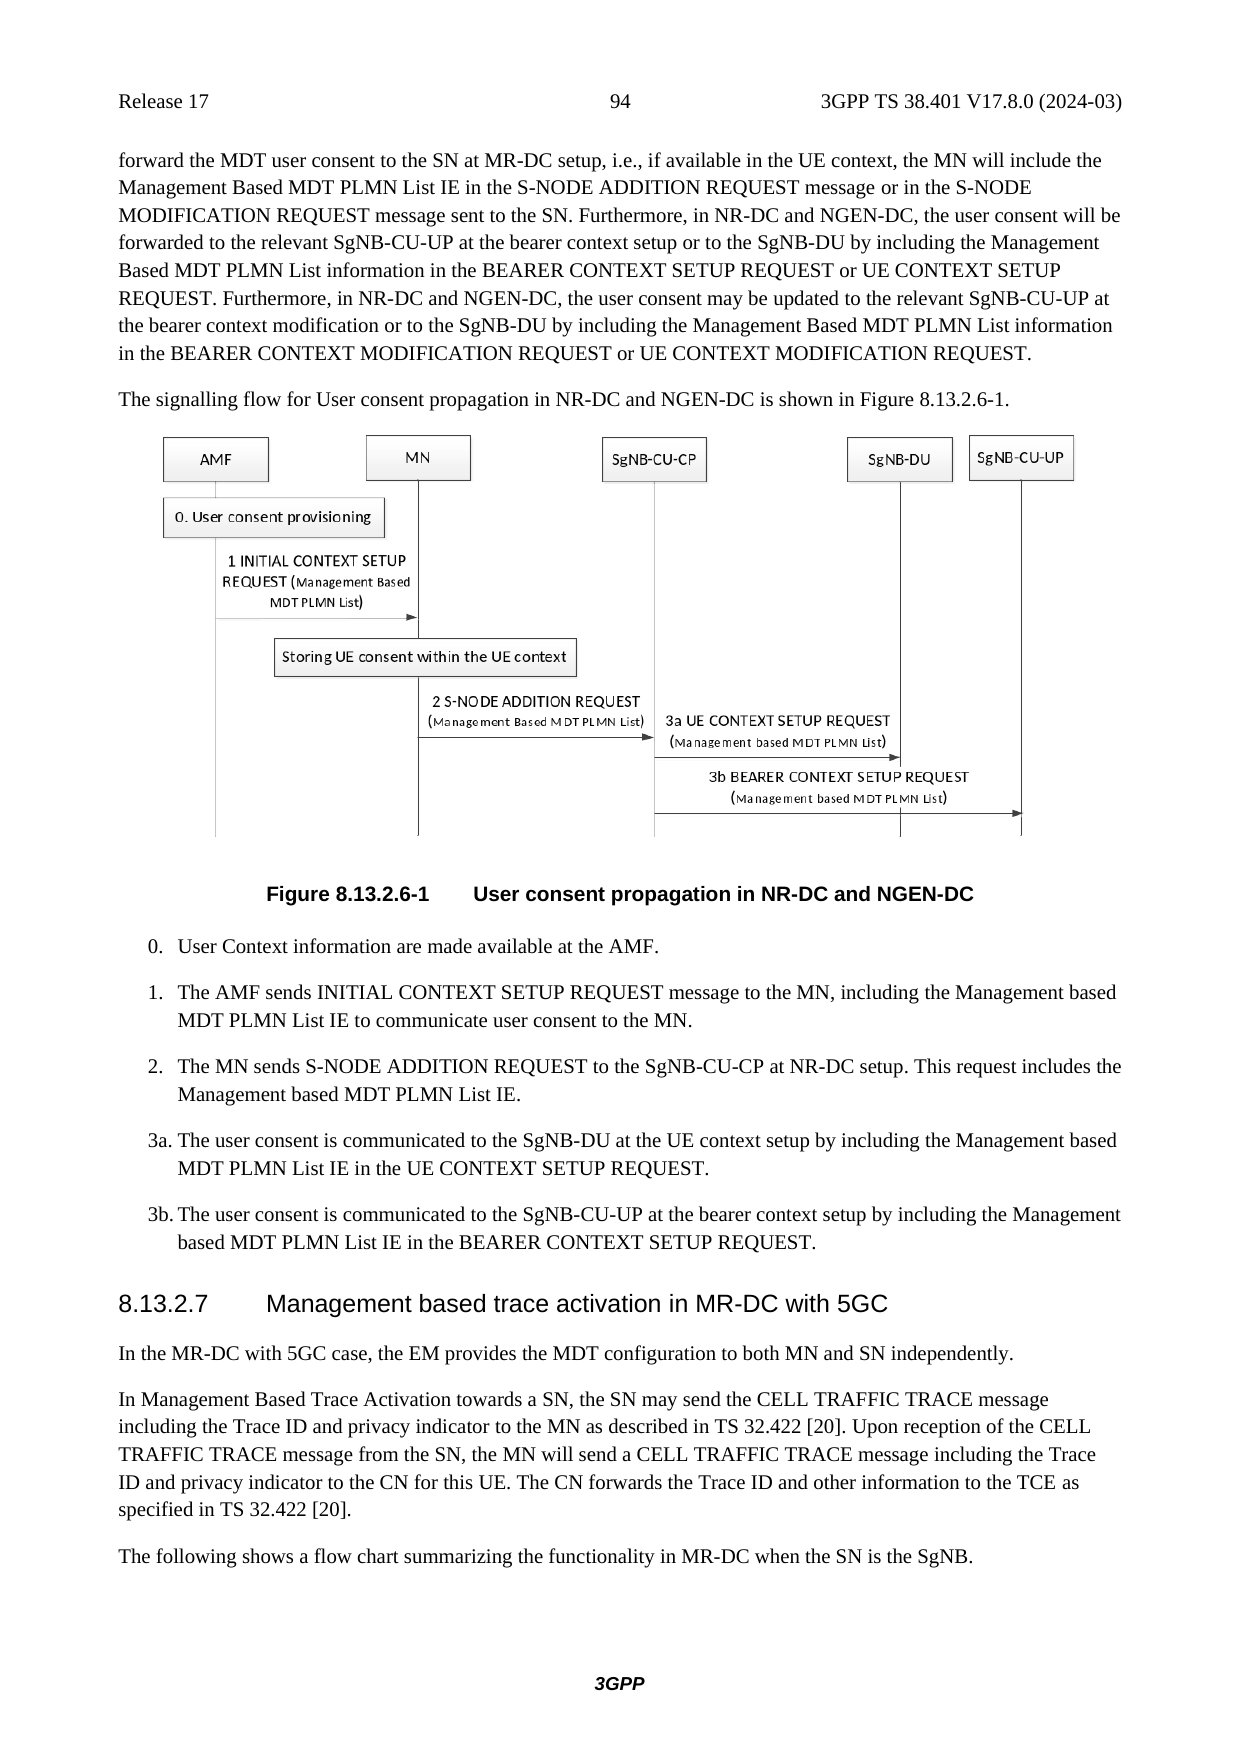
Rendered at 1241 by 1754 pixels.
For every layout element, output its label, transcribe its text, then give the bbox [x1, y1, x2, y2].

text The following shows a flow chart summarizing the functionality in MR-DC when the SN is the SgNB. [118, 1543, 1122, 1568]
text 3b. The user consent is communicated to the SgNB-CU-UP at the bearer context setup by including the Management based MDT PLMN List IE in the BEARER CONTEXT SETUP REQUEST. [148, 1202, 1122, 1254]
subtitle 8.13.2.7 Management based trace activation in MR-DC with 5GC [118, 1289, 1122, 1317]
text 3a. The user consent is communicated to the SgNB-DU at the UE context setup by including the Management based MDT PLMN List IE in the UE CONTEXT SETUP REQUEST. [148, 1128, 1122, 1180]
text 2. The MN sends S-NODE ADDITION REQUEST to the SgNB-CU-CP at NR-DC setup. This request includes the Management based MDT PLMN List IE. [148, 1054, 1122, 1106]
text The signalling flow for User consent propagation in NR-DC and NGEN-DC is shown in Figure 8.13.2.6-1. [118, 387, 1122, 411]
text Figure 8.13.2.6-1 User consent propagation in NR-DC and NGEN-DC [118, 881, 1122, 905]
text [118, 147, 1122, 365]
text In the MR-DC with 5GC case, the EM provides the MDT configuration to both MN and SN independently. [118, 1340, 1122, 1364]
text 0. User Context information are made available at the AMF. [148, 934, 1122, 958]
text In Management Based Trace Activation towards a SN, the SN may send the CELL TRAFFIC TRACE message including the Trace ID and privacy indicator to the MN as described in TS 32.422 [20]. Upon reception of the CELL TRAFFIC TRACE message from the SN, the MN will send a CELL TRAFFIC TRACE message including the Trace ID and privacy indicator to the CN for this UE. The CN forwards the Trace ID and other information to the TCE as specified in TS 32.422 [20]. [118, 1387, 1122, 1521]
text 1. The AMF sends INITIAL CONTEXT SETUP REQUEST message to the MN, including the Management based MDT PLMN List IE to communicate user consent to the MN. [148, 980, 1122, 1032]
